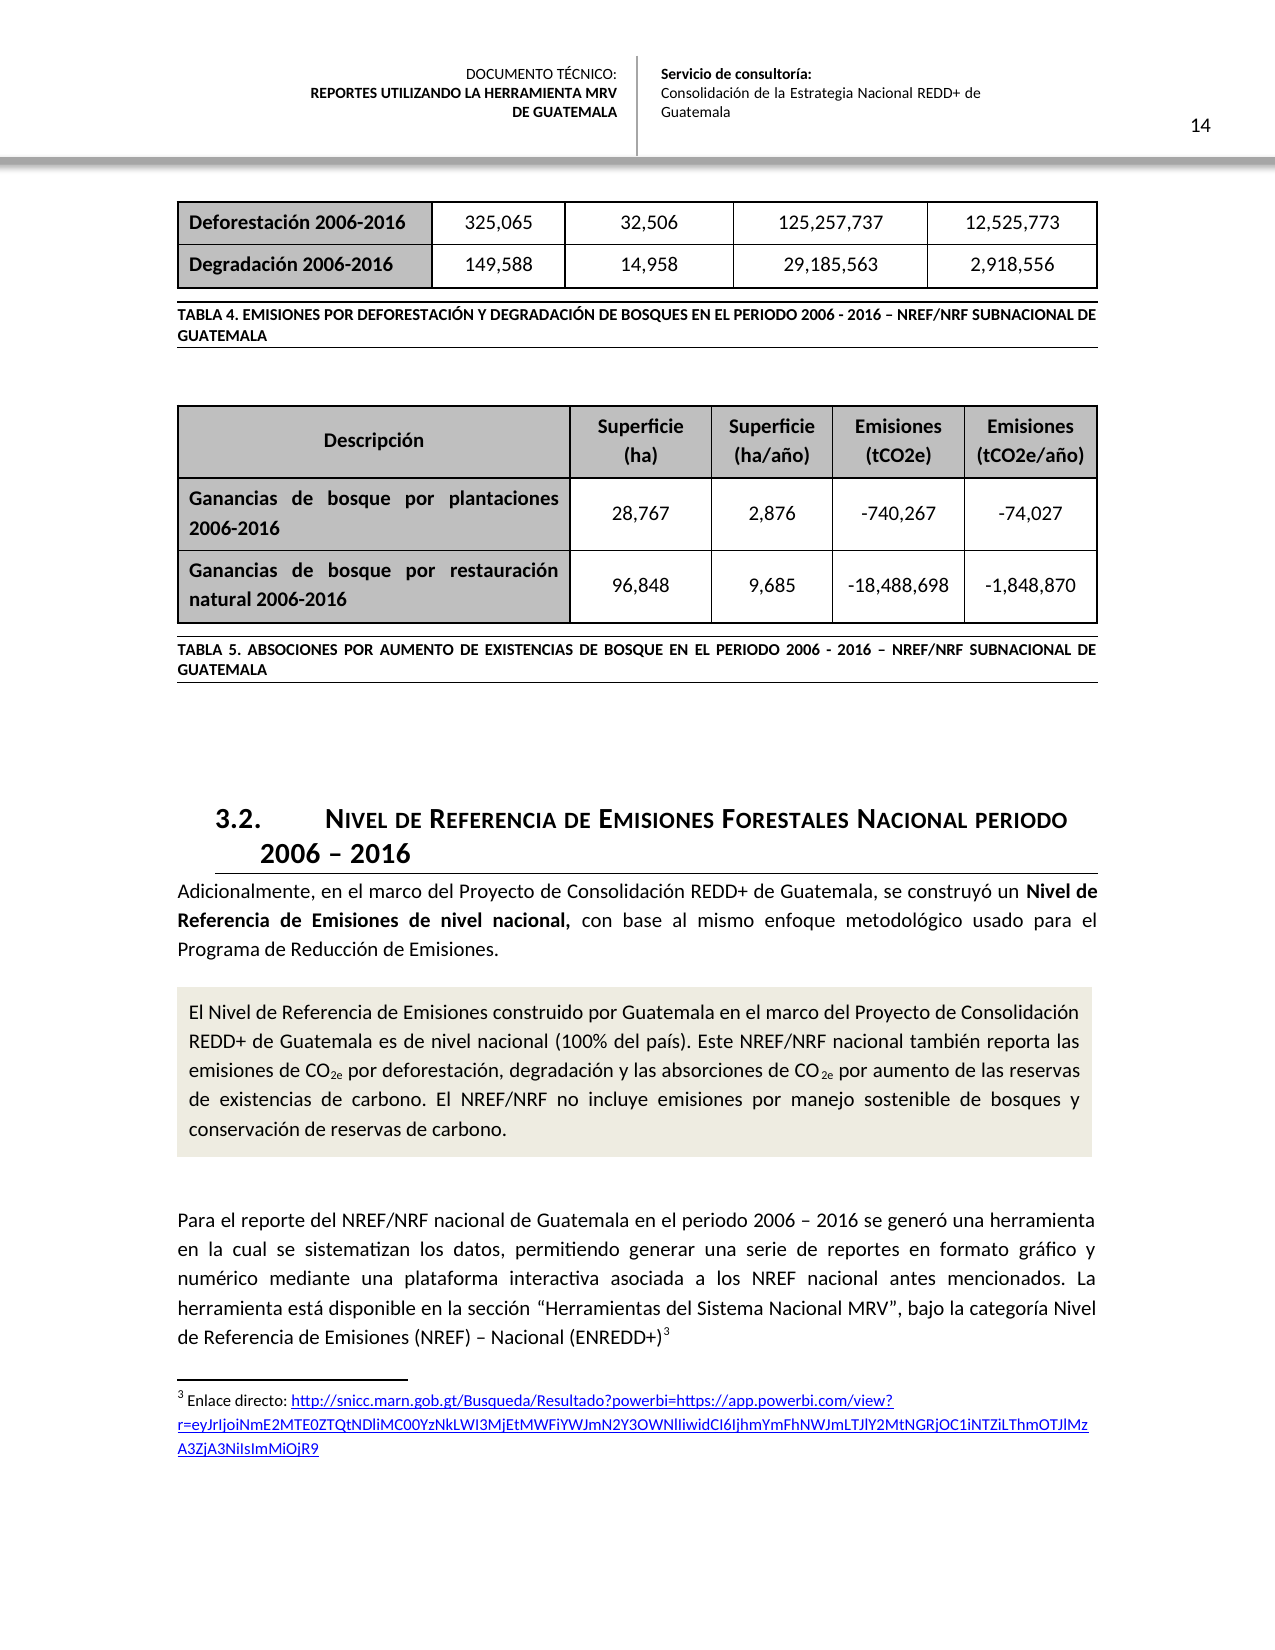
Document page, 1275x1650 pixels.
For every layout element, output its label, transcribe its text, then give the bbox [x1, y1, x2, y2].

table_cell Deforestación 2006-2016 [179, 203, 431, 244]
subtitle Nivel de Referencia de Emisiones Forestales Nacional periodo 2006 – 2016 [215, 800, 1098, 873]
table_cell 14,958 [566, 245, 733, 287]
table_header Descripción [179, 407, 569, 477]
table_cell 9,685 [712, 551, 832, 622]
table_cell -740,267 [833, 479, 964, 550]
text Adicionalmente, en el marco del Proyecto de Consolidación REDD+ de Guatemala, se construyó un Nivel de Referencia de Emisiones de nivel nacional, con base al mismo enfoque metodológico usado para el Programa de Reducción de Emisiones. [177, 878, 1098, 962]
table_cell Ganancias de bosque por restauración natural 2006-2016 [179, 551, 569, 622]
table_cell 149,588 [433, 245, 564, 287]
text Para el reporte del NREF/NRF nacional de Guatemala en el periodo 2006 – 2016 se generó una herramienta en la cual se sistematizan los datos, permitiendo generar una serie de reportes en formato gráfico y numérico mediante una plataforma interactiva asociada a los NREF nacional antes mencionados. La herramienta está disponible en la sección “Herramientas del Sistema Nacional MRV”, bajo la categoría Nivel de Referencia de Emisiones (NREF) – Nacional (ENREDD+) [177, 1207, 1098, 1349]
table_cell 325,065 [433, 203, 564, 244]
table_header Emisiones (tCO2e/año) [965, 407, 1096, 477]
table_cell Ganancias de bosque por plantaciones 2006-2016 [179, 479, 569, 550]
table_cell Degradación 2006-2016 [179, 245, 431, 287]
table_cell -1,848,870 [965, 551, 1096, 622]
table_cell 32,506 [566, 203, 733, 244]
table_header Superficie (ha/año) [712, 407, 832, 477]
table_cell -74,027 [965, 479, 1096, 550]
table_cell 125,257,737 [734, 203, 927, 244]
text Tabla 5. Absociones por aumento de existencias de bosque en el periodo 2006 - 2016 – NREF/NRF subNacional de Guatemala [177, 637, 1098, 682]
table_cell 28,767 [571, 479, 711, 550]
table_cell -18,488,698 [833, 551, 964, 622]
table_cell 96,848 [571, 551, 711, 622]
table_cell 29,185,563 [734, 245, 927, 287]
table_cell 12,525,773 [928, 203, 1096, 244]
table_header Emisiones (tCO2e) [833, 407, 964, 477]
table_cell 2,876 [712, 479, 832, 550]
table_header Superficie (ha) [571, 407, 711, 477]
table_header El Nivel de Referencia de Emisiones construido por Guatemala en el marco del Proyecto de Consolidación REDD+ de Guatemala es de nivel nacional (100% del país). Este NREF/NRF nacional también reporta las emisiones de CO2e por deforestación, degradación y las absorciones de CO2e por aumento de las reservas de existencias de carbono. El NREF/NRF no incluye emisiones por manejo sostenible de bosques y conservación de reservas de carbono. [177, 987, 1092, 1157]
text Tabla 4. Emisiones por deforestación y degradación de bosques en el periodo 2006 - 2016 – NREF/NRF subNacional de Guatemala [177, 303, 1098, 347]
table_cell 2,918,556 [928, 245, 1096, 287]
